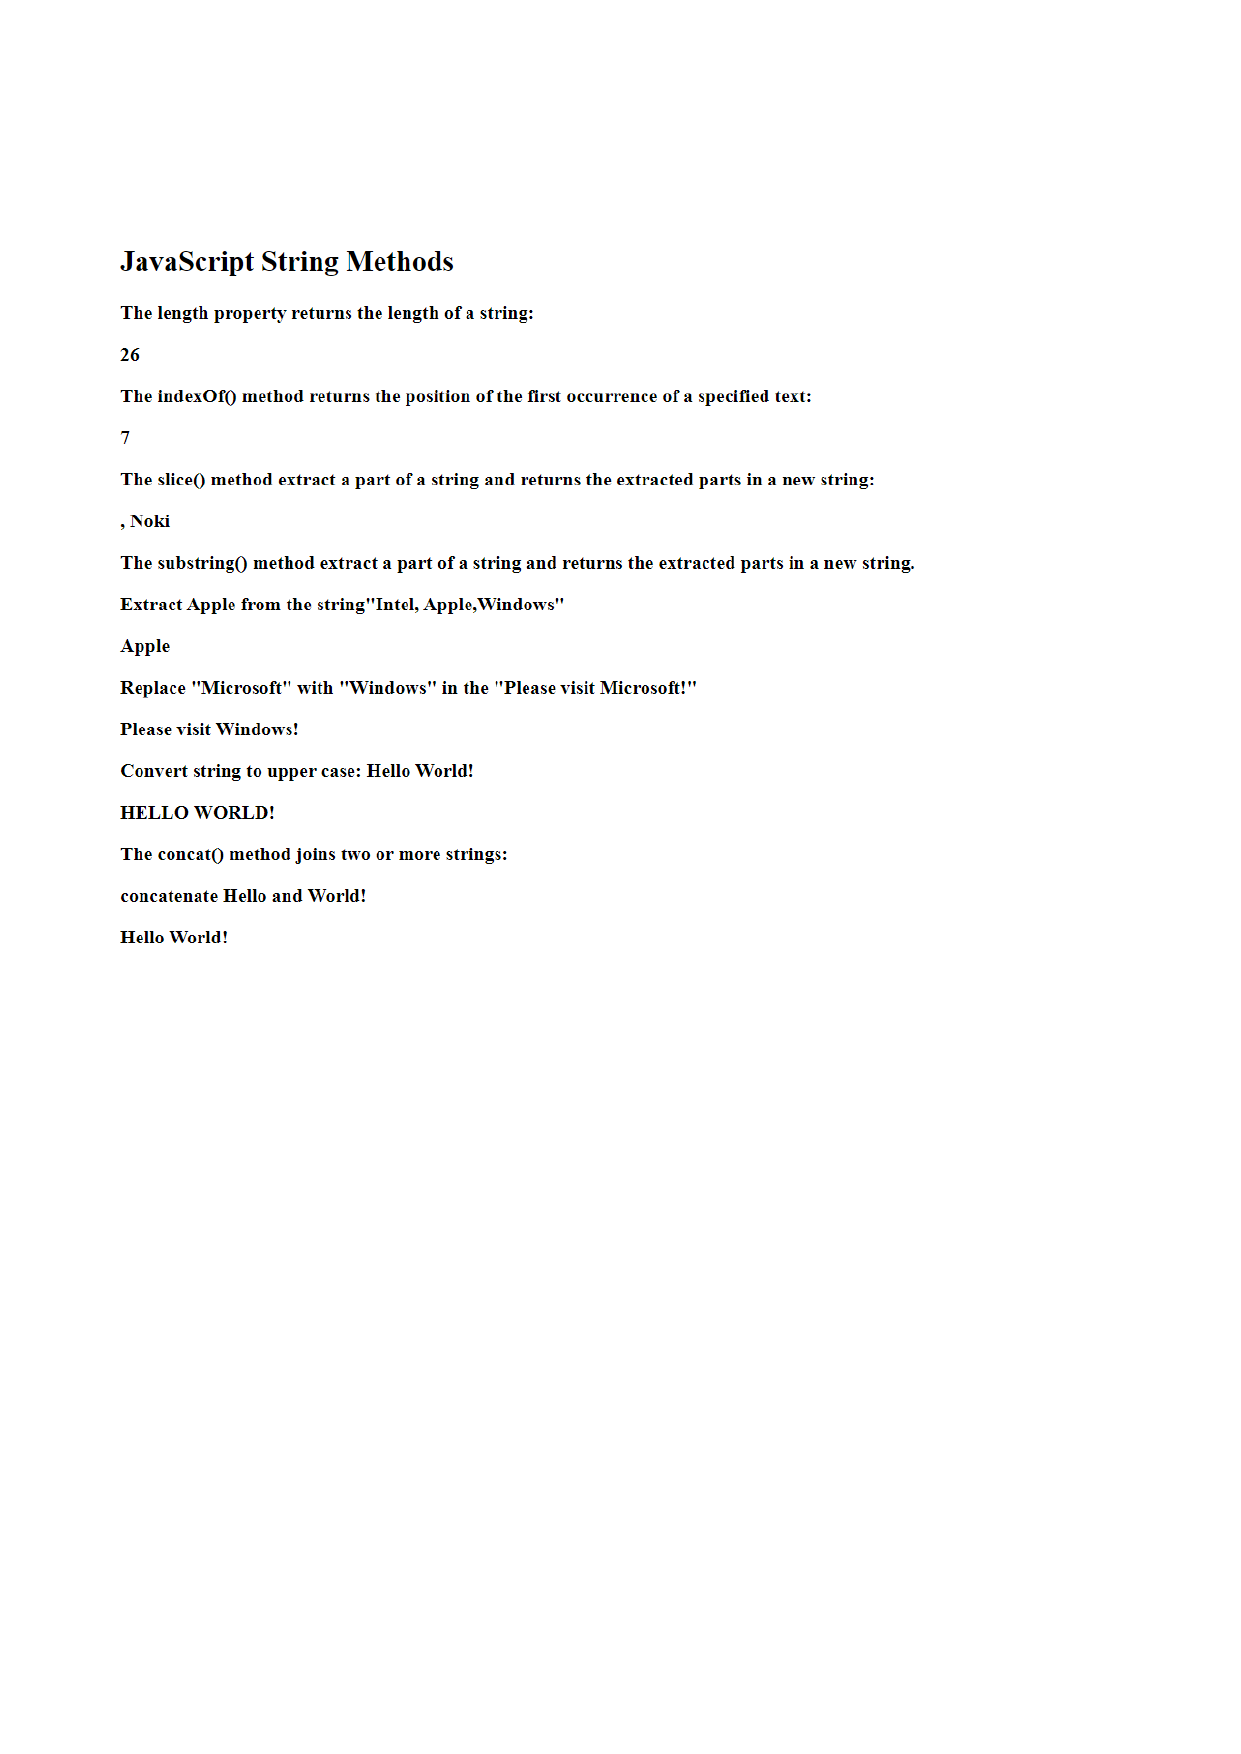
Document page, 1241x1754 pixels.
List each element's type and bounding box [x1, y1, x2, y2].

picture [112, 242, 1059, 972]
